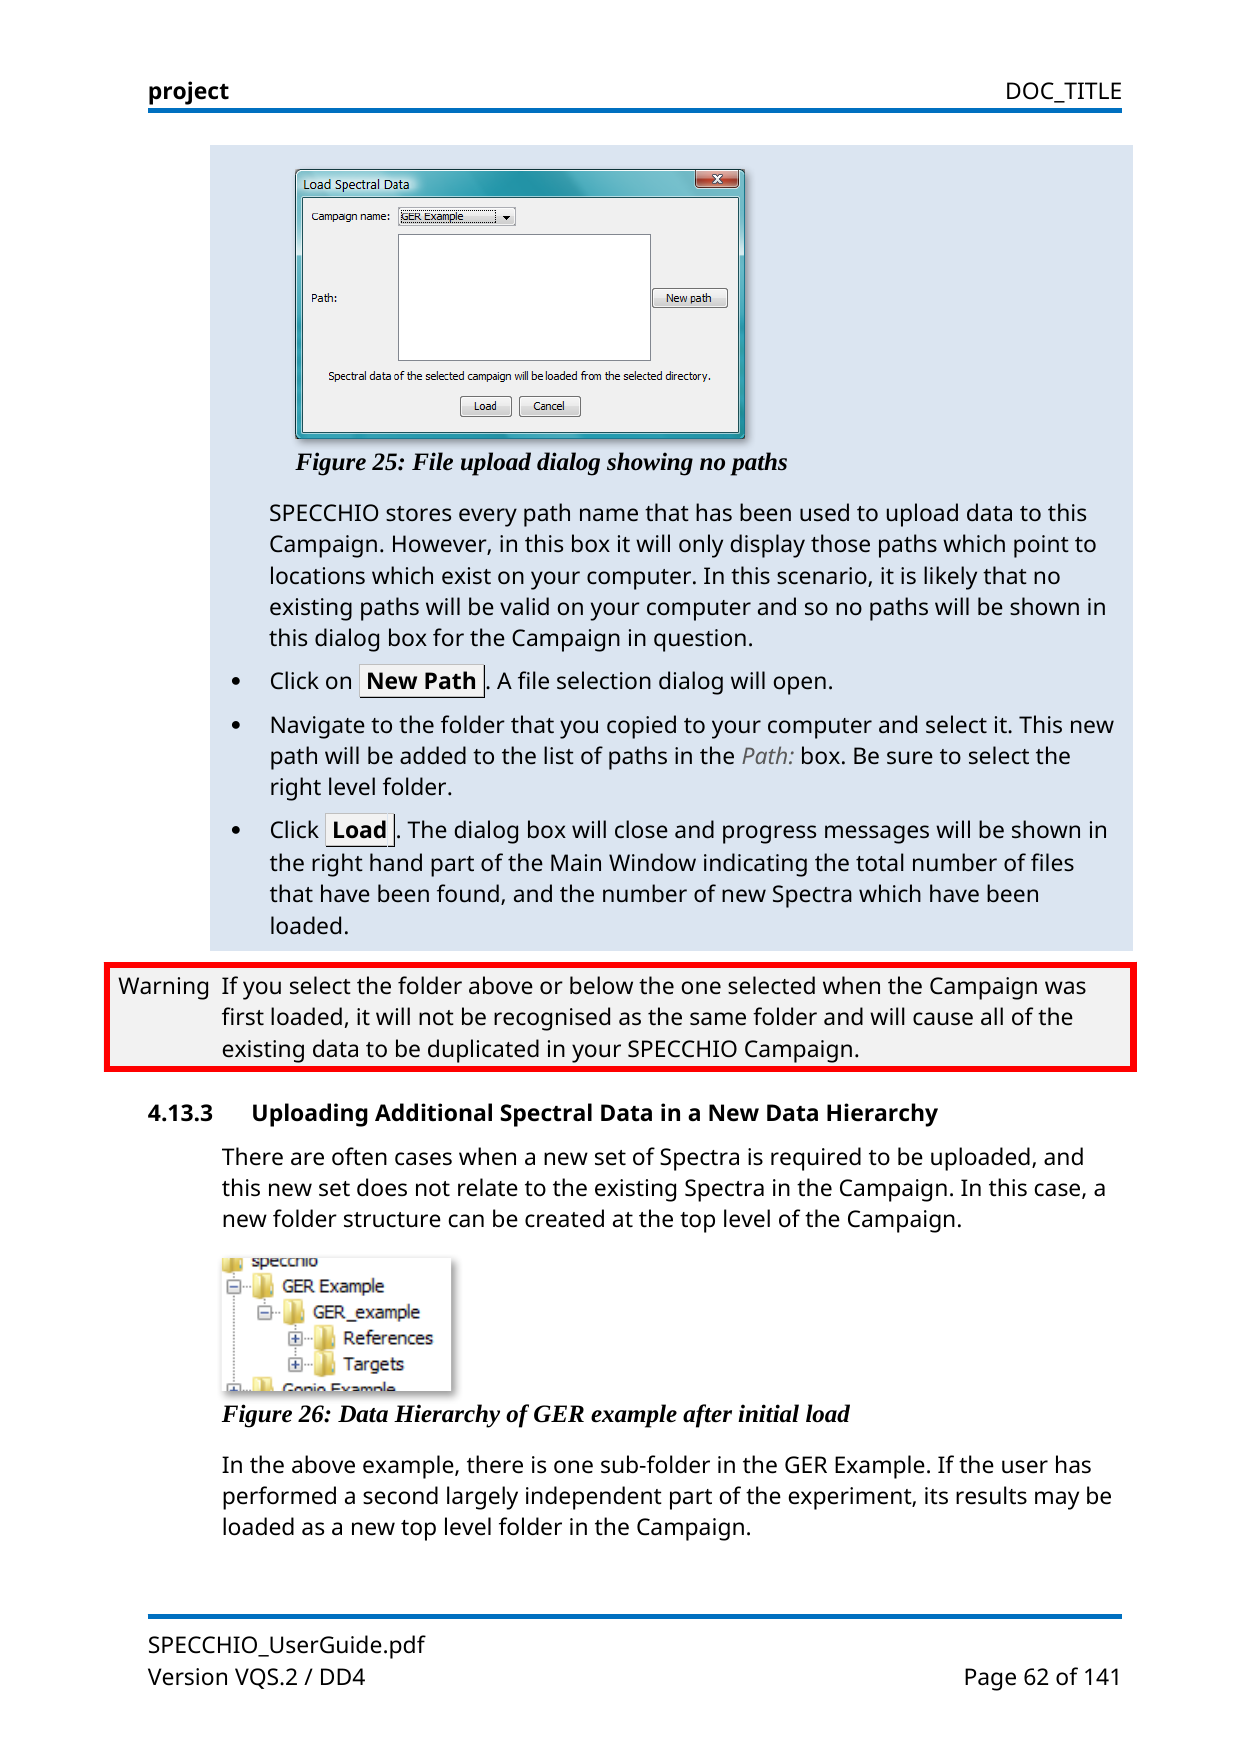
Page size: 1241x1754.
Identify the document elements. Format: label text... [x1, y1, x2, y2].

text There are often cases when a new set of Spectra is required to be uploaded, and this new set does not relate to the existing Spectra in the Campaign. In this case, a new folder structure can be created at the top level of the Campaign. [222, 1141, 1122, 1234]
text In the above example, there is one sub-folder in the GER Example. If the user has performed a second largely independent part of the experiment, its results may be loaded as a new top level folder in the Campaign. [222, 1449, 1122, 1543]
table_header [210, 145, 1133, 951]
text Figure 26: Data Hierarchy of GER example after initial load [222, 1399, 1122, 1428]
picture [221, 1258, 452, 1391]
subtitle Uploading Additional Spectral Data in a New Data Hierarchy [148, 1097, 1122, 1128]
picture [295, 169, 745, 439]
text Warning If you select the folder above or below the one selected when the Campaign was first loaded, it will not be recognised as the same folder and will cause all of the existing data to be duplicated in your SPECCHIO Campaign. [110, 968, 1130, 1066]
